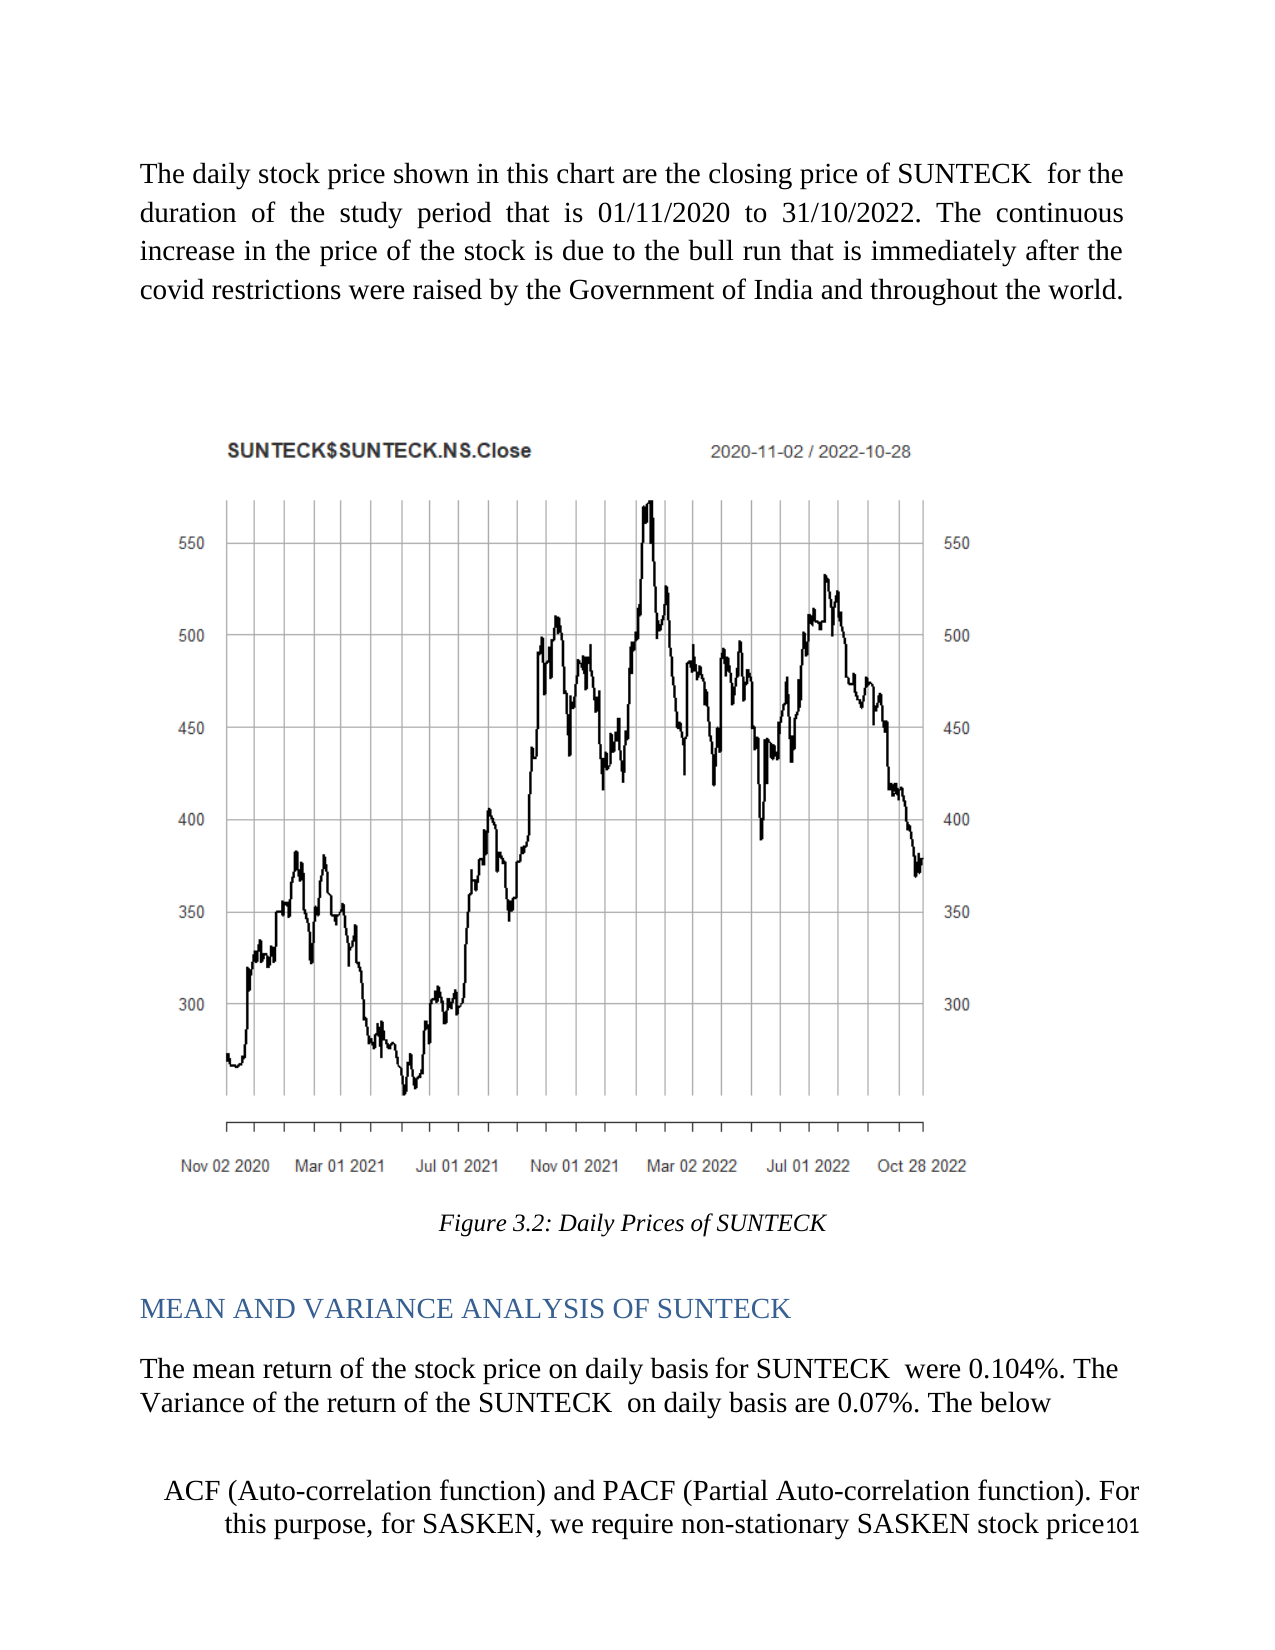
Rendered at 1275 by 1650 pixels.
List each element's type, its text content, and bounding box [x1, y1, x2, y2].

text The daily stock price shown in this chart are the closing price of SUNTECK for the duration of the study period that is 01/11/2020 to 31/10/2022. The continuous increase in the price of the stock is due to the bull run that is immediately after the covid restrictions were raised by the Government of India and throughout the world. [139, 156, 1125, 305]
picture [157, 374, 994, 1187]
text Figure 3.2: Daily Prices of SUNTECK [139, 1208, 1125, 1237]
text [139, 1351, 1135, 1418]
text MEAN AND VARIANCE ANALYSIS OF SUNTECK [139, 1291, 1125, 1325]
